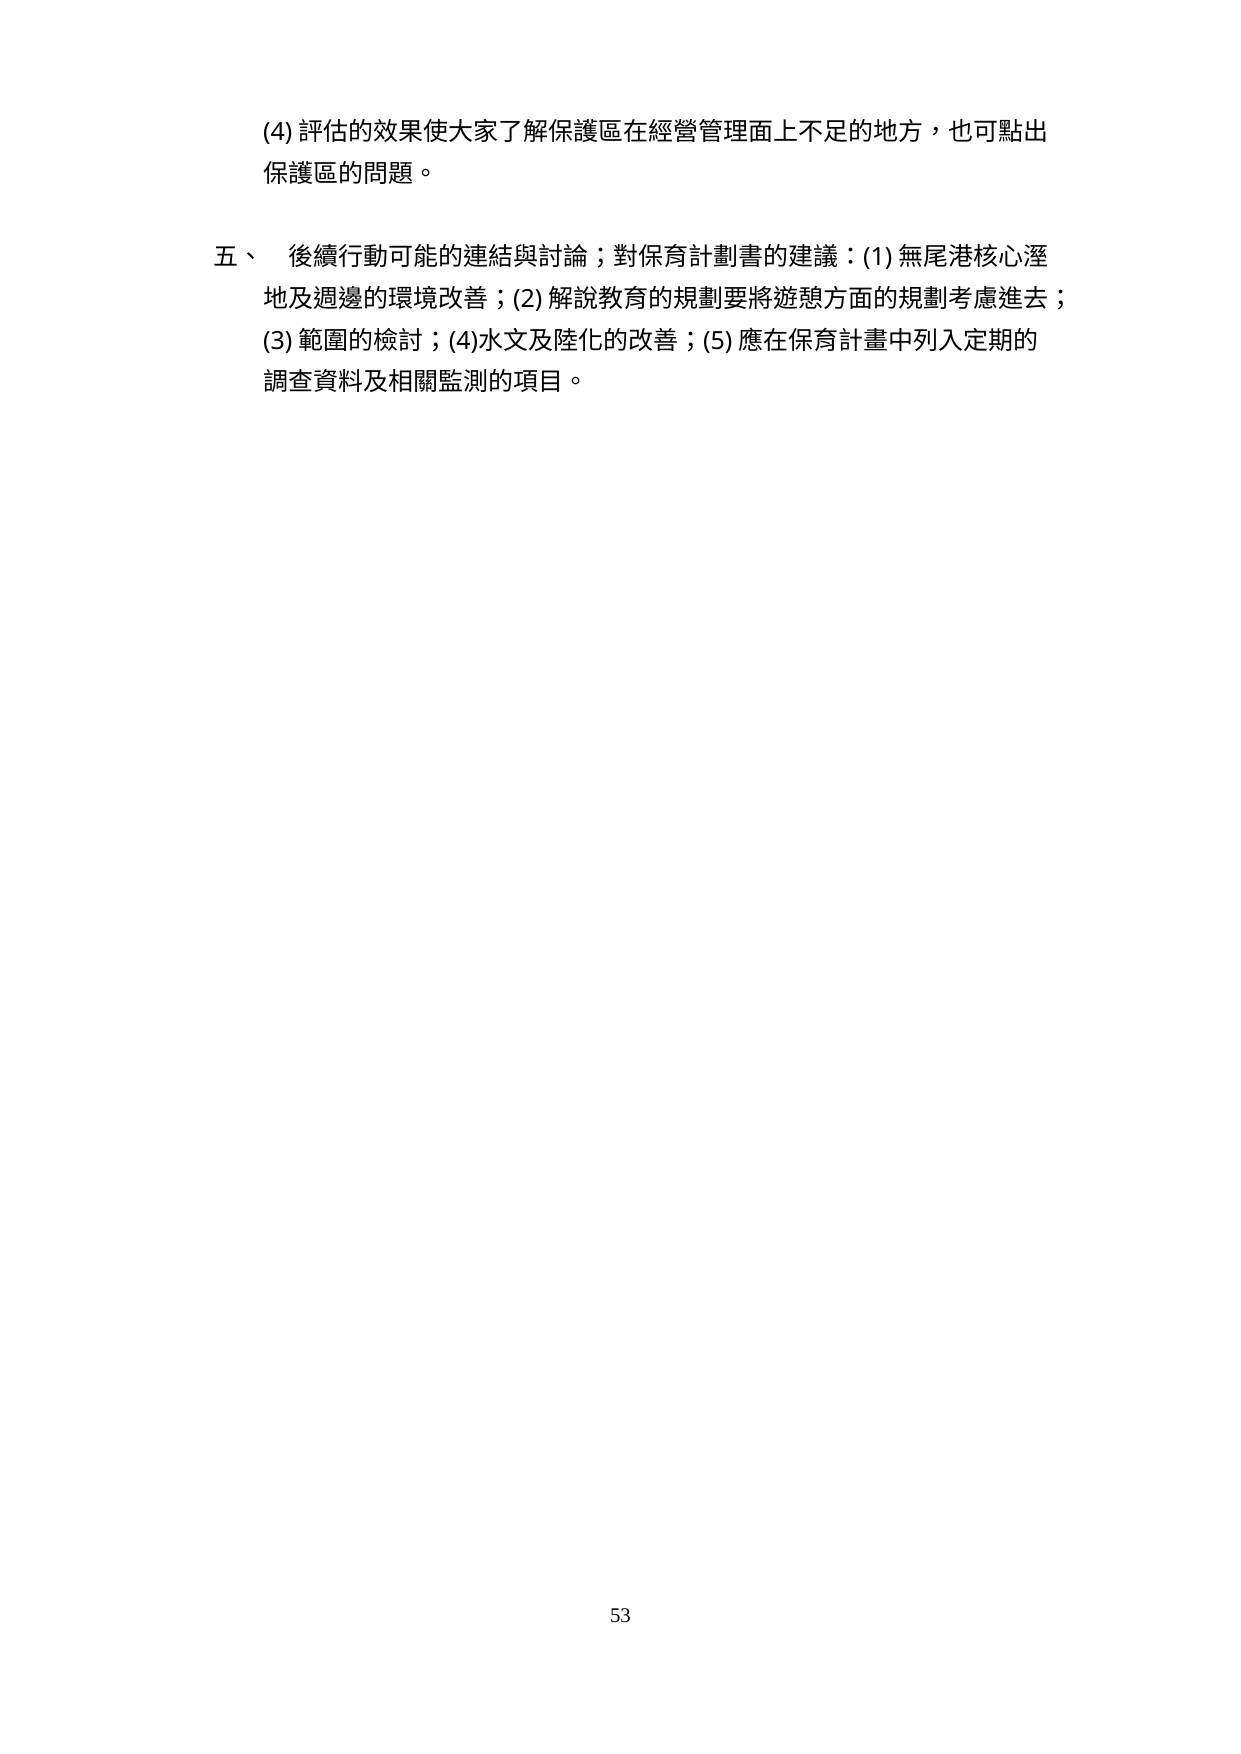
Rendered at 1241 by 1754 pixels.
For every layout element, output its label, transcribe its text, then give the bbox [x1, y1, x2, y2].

list 後續行動可能的連結與討論；對保育計劃書的建議：(1) 無尾港核心溼地及週邊的環境改善；(2) 解說教育的規劃要將遊憩方面的規劃考慮進去；(3) 範圍的檢討；(4)水文及陸化的改善；(5) 應在保育計畫中列入定期的調查資料及相關監測的項目。 [213, 231, 1052, 398]
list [213, 106, 1052, 190]
